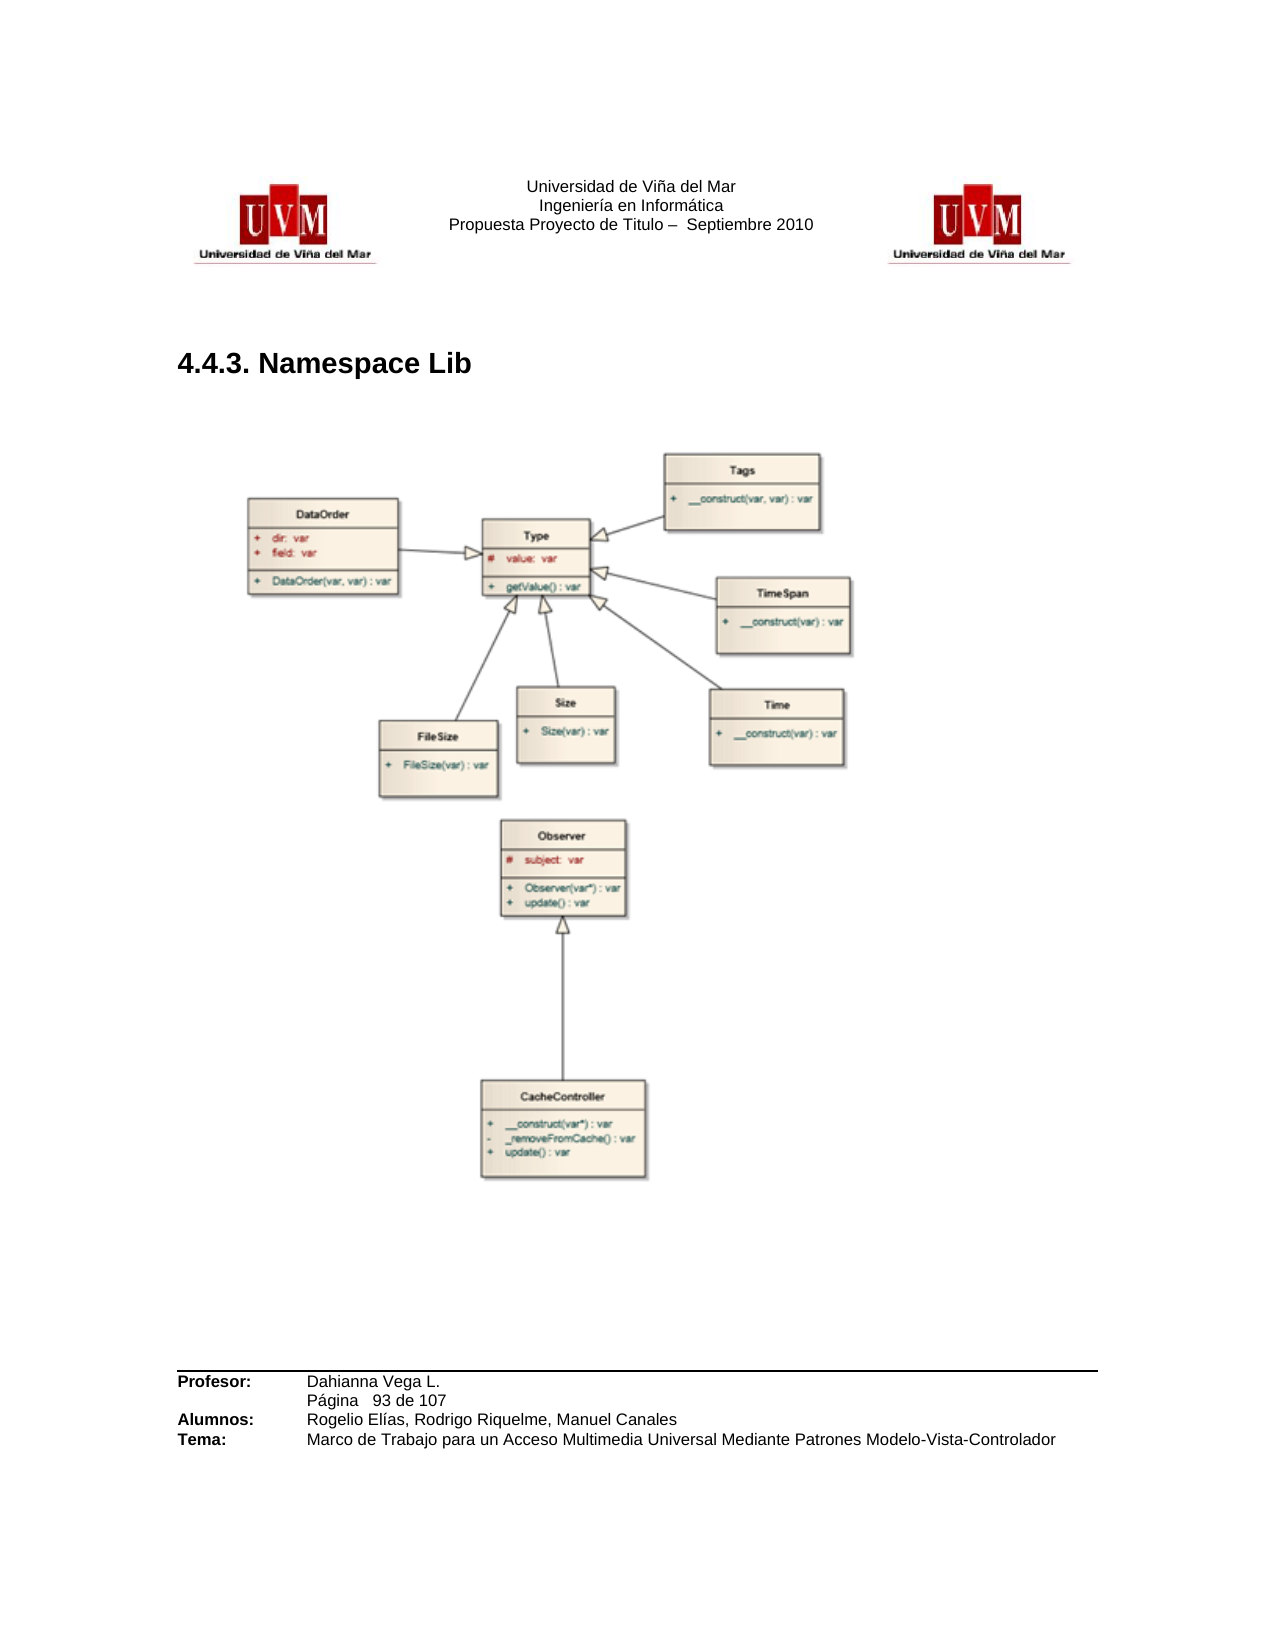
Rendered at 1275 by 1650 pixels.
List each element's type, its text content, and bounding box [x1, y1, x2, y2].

subtitle 4.4.3. Namespace Lib [177, 346, 1098, 380]
picture [871, 176, 1084, 267]
picture [177, 409, 884, 1194]
picture [177, 176, 390, 267]
